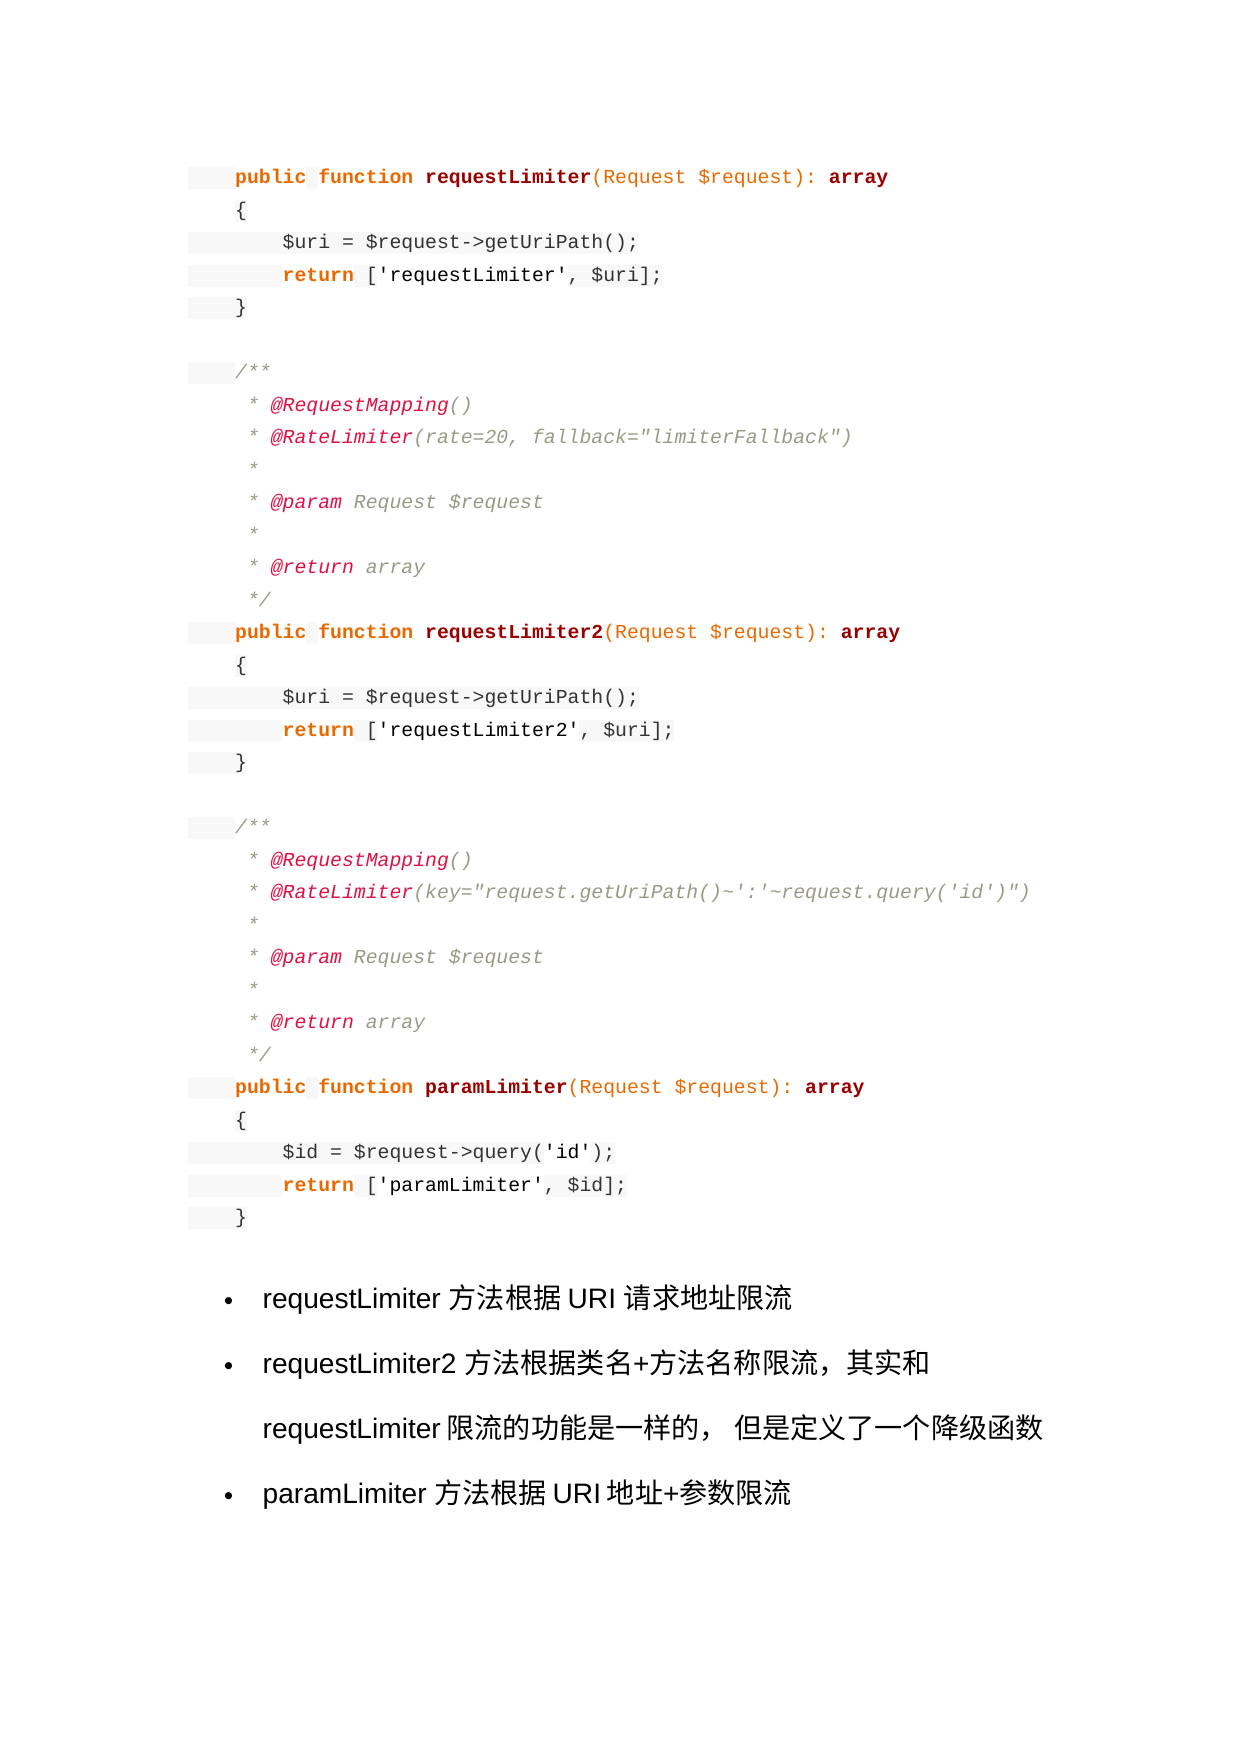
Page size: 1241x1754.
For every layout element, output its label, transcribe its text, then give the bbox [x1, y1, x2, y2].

text * @RateLimiter(key="request.getUriPath()~':'~request.query('id')") [187, 877, 1053, 909]
text return ['requestLimiter2', $uri]; [187, 714, 1053, 747]
text $uri = $request->getUriPath(); [187, 227, 1053, 259]
list requestLimiter 方法根据 URI 请求地址限流 [225, 1264, 1053, 1329]
text $uri = $request->getUriPath(); [187, 682, 1053, 714]
text } [187, 292, 1053, 324]
text * [187, 909, 1053, 942]
text * [187, 974, 1053, 1007]
list paramLimiter 方法根据URI地址+参数限流 [225, 1459, 1053, 1524]
text public function requestLimiter2(Request $request): array [187, 617, 1053, 649]
text * @RateLimiter(rate=20, fallback="limiterFallback") [187, 422, 1053, 454]
text public function paramLimiter(Request $request): array [187, 1072, 1053, 1104]
list requestLimiter2 方法根据类名+方法名称限流，其实和 requestLimiter限流的功能是一样的， 但是定义了一个降级函数 [225, 1329, 1053, 1459]
text * @return array [187, 552, 1053, 584]
text * @param Request $request [187, 487, 1053, 519]
text } [187, 1202, 1053, 1234]
text * [187, 519, 1053, 552]
text * @RequestMapping() [187, 844, 1053, 877]
text /** [187, 812, 1053, 844]
text * @RequestMapping() [187, 389, 1053, 422]
text * @param Request $request [187, 942, 1053, 974]
text { [187, 1104, 1053, 1137]
text $id = $request->query('id'); [187, 1137, 1053, 1169]
text */ [187, 584, 1053, 617]
text { [187, 649, 1053, 682]
text * [187, 454, 1053, 487]
text public function requestLimiter(Request $request): array [187, 162, 1053, 194]
text * @return array [187, 1007, 1053, 1039]
text */ [187, 1039, 1053, 1072]
text { [187, 194, 1053, 227]
text /** [187, 357, 1053, 389]
text return ['requestLimiter', $uri]; [187, 259, 1053, 292]
text } [187, 747, 1053, 779]
text return ['paramLimiter', $id]; [187, 1169, 1053, 1202]
